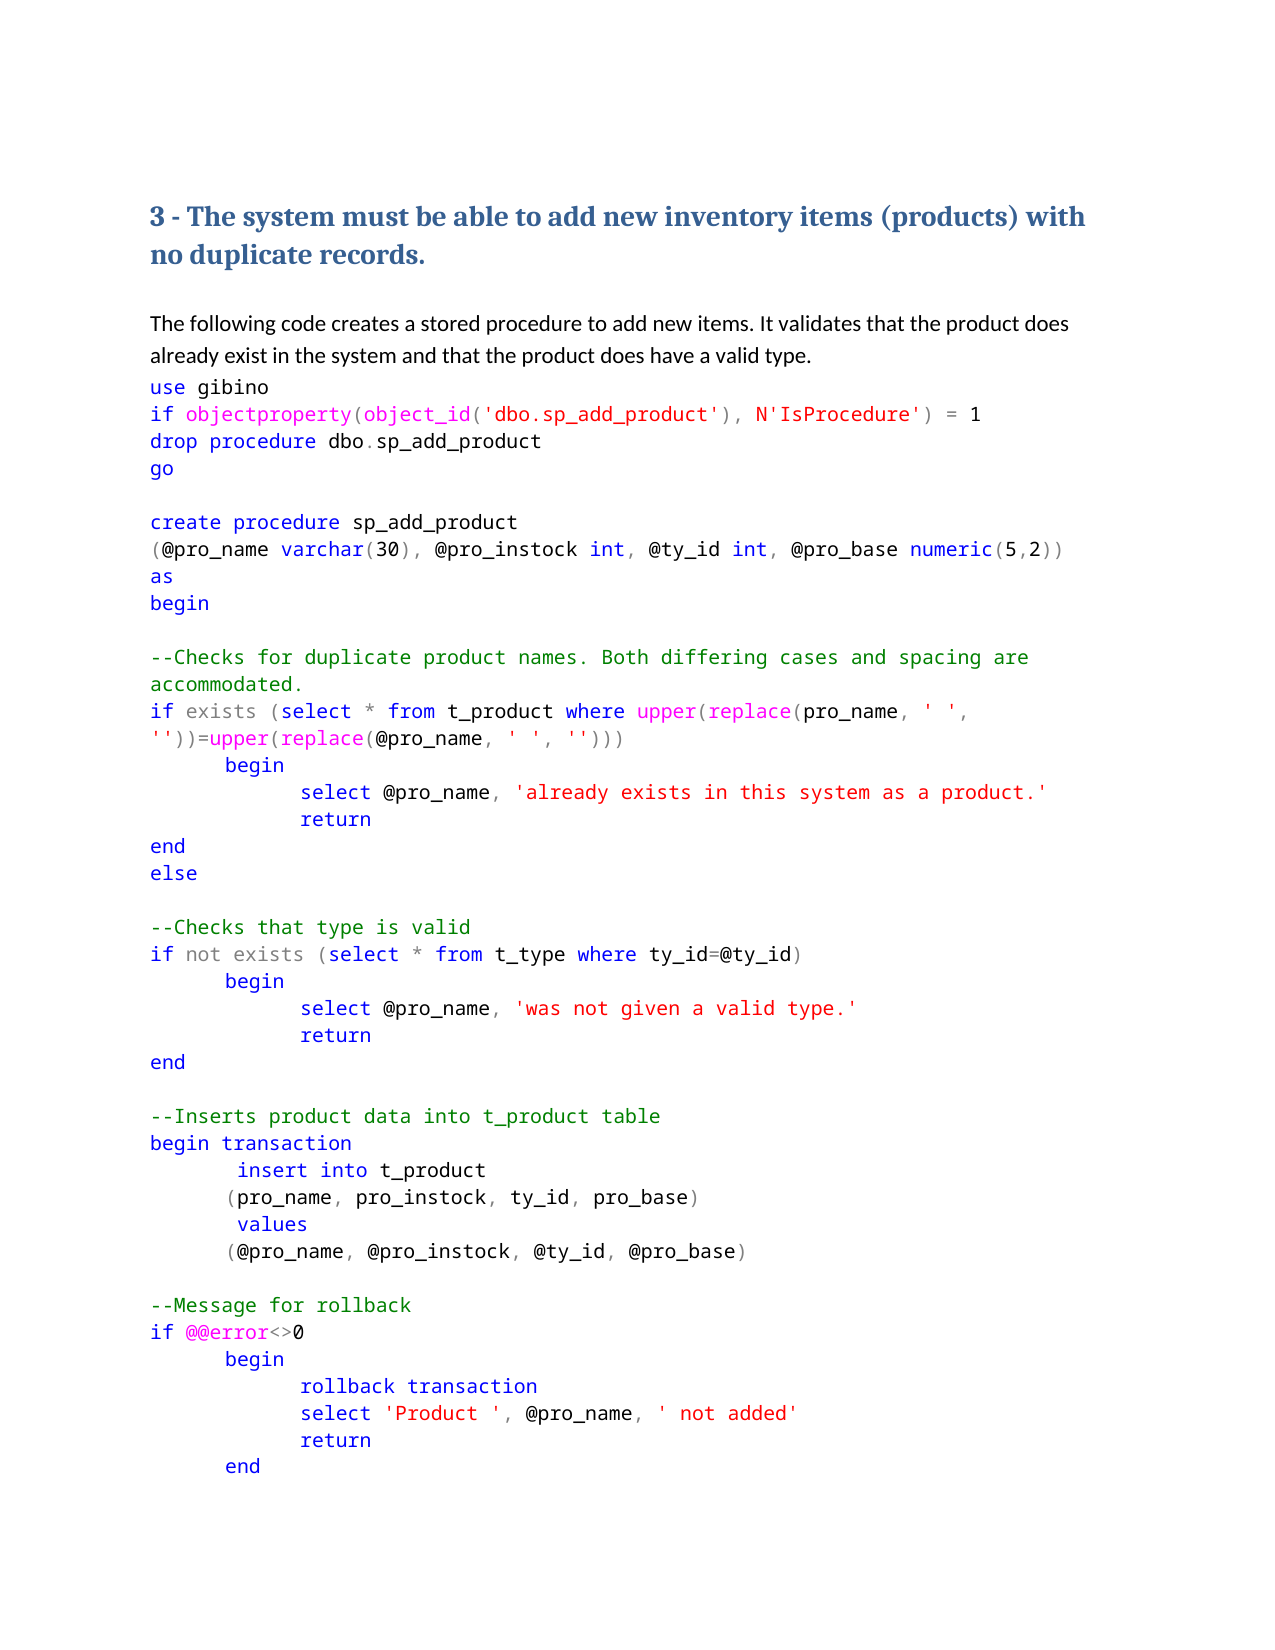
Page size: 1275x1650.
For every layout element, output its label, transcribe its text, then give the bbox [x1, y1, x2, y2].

text as [150, 562, 1125, 589]
text insert into t_product [150, 1156, 1125, 1183]
text begin [150, 1345, 1125, 1372]
text if @@error<>0 [150, 1318, 1125, 1345]
text rollback transaction [150, 1372, 1125, 1399]
text begin [150, 589, 1125, 616]
text if objectproperty(object_id('dbo.sp_add_product'), N'IsProcedure') = 1 [150, 401, 1125, 428]
text (@pro_name, @pro_instock, @ty_id, @pro_base) [150, 1237, 1125, 1264]
text end [150, 1048, 1125, 1075]
text create procedure sp_add_product [150, 508, 1125, 536]
text end [150, 1453, 1125, 1480]
text if exists (select * from t_product where upper(replace(pro_name, ' ', ''))=upper(replace(@pro_name, ' ', ''))) [150, 697, 1125, 751]
text --Message for rollback [150, 1291, 1125, 1318]
text --Checks that type is valid [150, 913, 1125, 940]
text begin transaction [150, 1129, 1125, 1156]
text --Checks for duplicate product names. Both differing cases and spacing are accommodated. [150, 643, 1125, 697]
text else [150, 859, 1125, 886]
text (pro_name, pro_instock, ty_id, pro_base) [150, 1183, 1125, 1210]
text select @pro_name, 'was not given a valid type.' [150, 994, 1125, 1021]
text go [150, 454, 1125, 482]
text use gibino [150, 374, 1125, 401]
text begin [150, 967, 1125, 994]
text The following code creates a stored procedure to add new items. It validates that the product does already exist in the system and that the product does have a valid type. [150, 309, 1125, 369]
text return [150, 1021, 1125, 1048]
text begin [150, 751, 1125, 778]
text end [150, 832, 1125, 859]
text if not exists (select * from t_type where ty_id=@ty_id) [150, 940, 1125, 967]
text drop procedure dbo.sp_add_product [150, 428, 1125, 454]
text return [150, 1426, 1125, 1453]
text select @pro_name, 'already exists in this system as a product.' [150, 778, 1125, 805]
text select 'Product ', @pro_name, ' not added' [150, 1399, 1125, 1426]
text (@pro_name varchar(30), @pro_instock int, @ty_id int, @pro_base numeric(5,2)) [150, 536, 1125, 562]
text values [150, 1210, 1125, 1237]
text --Inserts product data into t_product table [150, 1102, 1125, 1129]
text return [150, 805, 1125, 832]
subtitle 3 - The system must be able to add new inventory items (products) with no duplicate records. [150, 200, 1125, 272]
